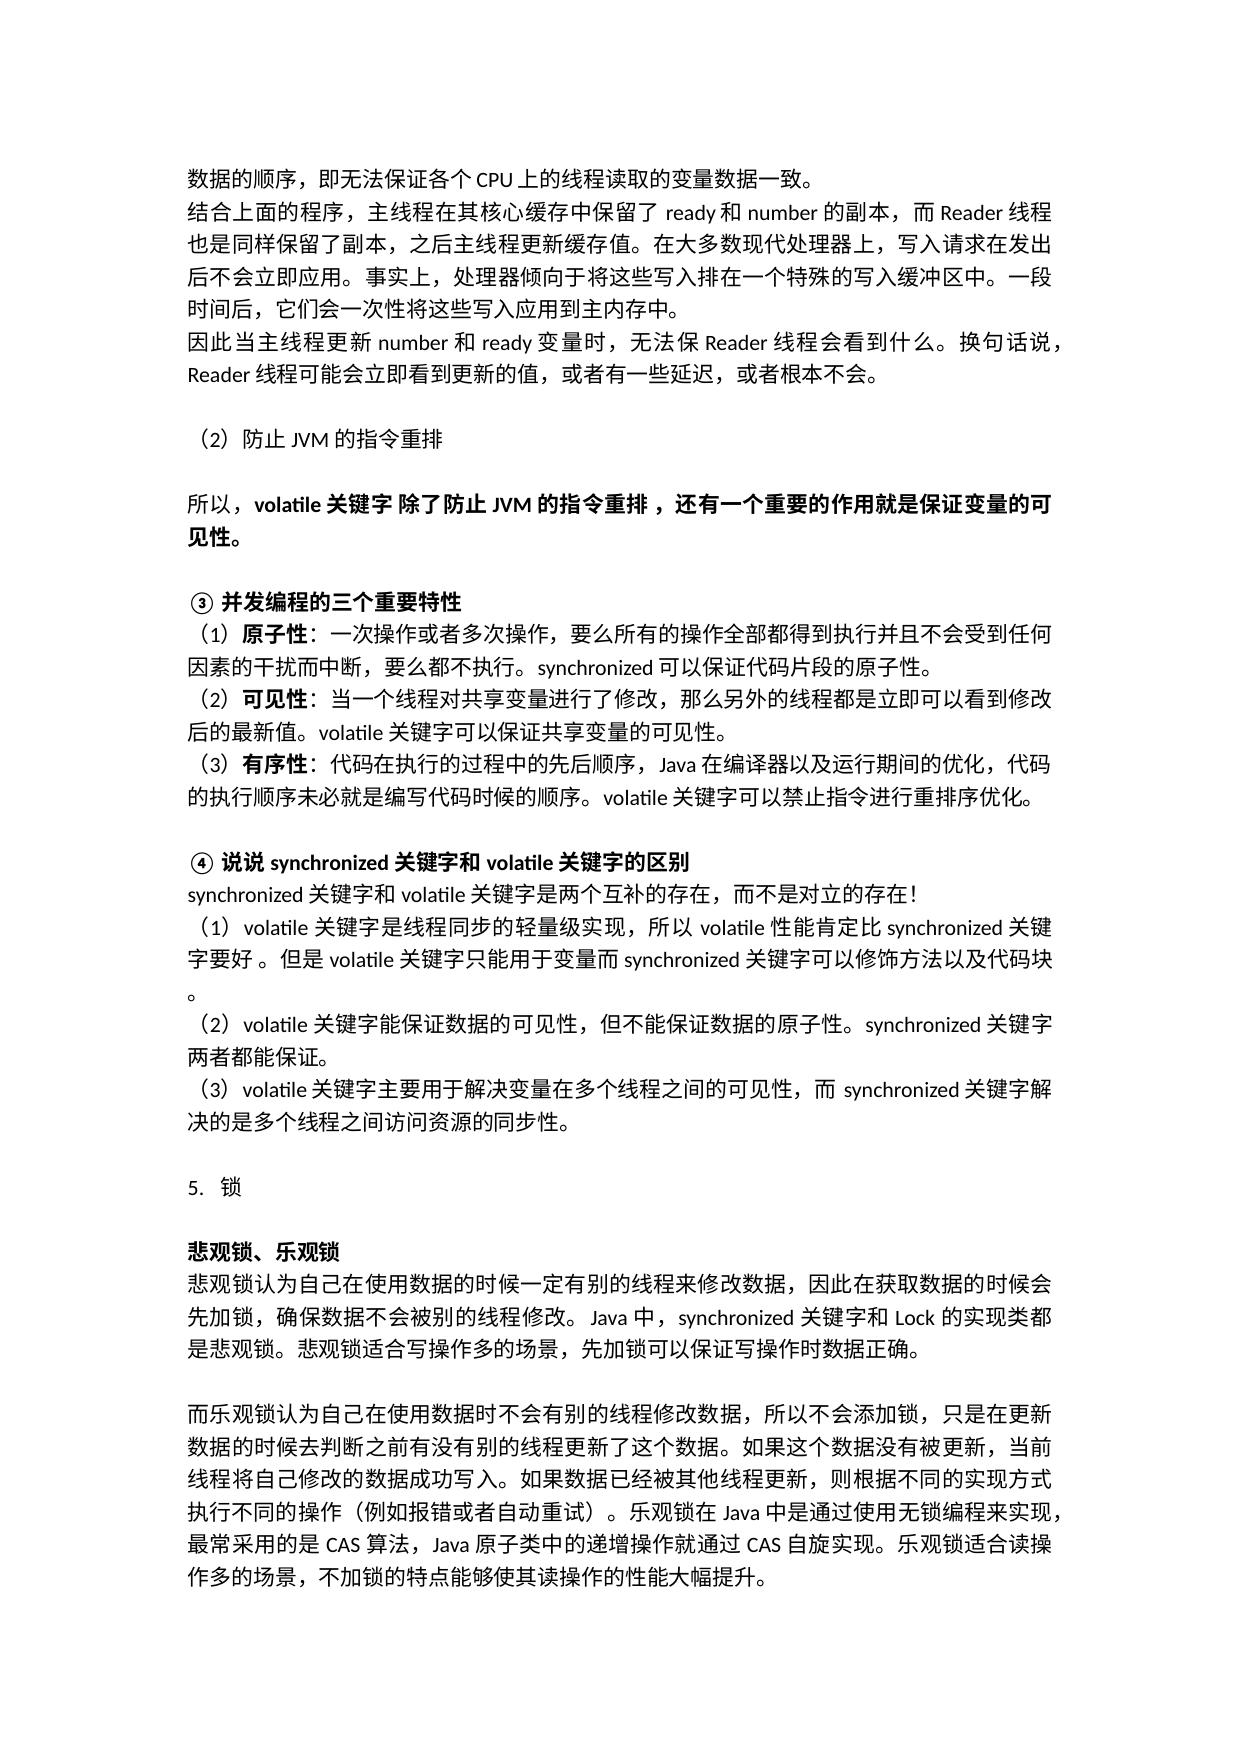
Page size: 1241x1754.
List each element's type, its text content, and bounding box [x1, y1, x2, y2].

text （3）volatile关键字主要用于解决变量在多个线程之间的可见性，而 synchronized 关键字解决的是多个线程之间访问资源的同步性。 [187, 1072, 1053, 1137]
list （3）有序性：代码在执行的过程中的先后顺序，Java 在编译器以及运行期间的优化，代码的执行顺序未必就是编写代码时候的顺序。volatile 关键字可以禁止指令进行重排序优化。 [187, 747, 1053, 812]
list 锁 [187, 1169, 1053, 1202]
text 而乐观锁认为自己在使用数据时不会有别的线程修改数据，所以不会添加锁，只是在更新数据的时候去判断之前有没有别的线程更新了这个数据。如果这个数据没有被更新，当前线程将自己修改的数据成功写入。如果数据已经被其他线程更新，则根据不同的实现方式执行不同的操作（例如报错或者自动重试）。乐观锁在 Java 中是通过使用无锁编程来实现，最常采用的是 CAS 算法，Java 原子类中的递增操作就通过 CAS 自旋实现。乐观锁适合读操作多的场景，不加锁的特点能够使其读操作的性能大幅提升。 [187, 1397, 1053, 1592]
text 悲观锁、乐观锁 [187, 1234, 1053, 1267]
text 结合上面的程序，主线程在其核心缓存中保留了ready和number的副本，而Reader线程也是同样保留了副本，之后主线程更新缓存值。在大多数现代处理器上，写入请求在发出后不会立即应用。事实上，处理器倾向于将这些写入排在一个特殊的写入缓冲区中。一段时间后，它们会一次性将这些写入应用到主内存中。 [187, 194, 1053, 324]
text synchronized 关键字和 volatile 关键字是两个互补的存在，而不是对立的存在！ [187, 877, 1053, 909]
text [187, 162, 1053, 194]
text 所以，volatile 关键字 除了防止 JVM 的指令重排 ，还有一个重要的作用就是保证变量的可见性。 [187, 487, 1053, 552]
text 因此当主线程更新number和ready变量时，无法保Reader线程会看到什么。换句话说，Reader线程可能会立即看到更新的值，或者有一些延迟，或者根本不会。 [187, 324, 1053, 389]
text ④ 说说 synchronized 关键字和 volatile 关键字的区别 [187, 844, 1053, 877]
list （2）可见性：当一个线程对共享变量进行了修改，那么另外的线程都是立即可以看到修改后的最新值。volatile 关键字可以保证共享变量的可见性。 [187, 682, 1053, 747]
list ③ 并发编程的三个重要特性 [187, 584, 1053, 617]
list （1）原子性：一次操作或者多次操作，要么所有的操作全部都得到执行并且不会受到任何因素的干扰而中断，要么都不执行。synchronized 可以保证代码片段的原子性。 [187, 617, 1053, 682]
text 悲观锁认为自己在使用数据的时候一定有别的线程来修改数据，因此在获取数据的时候会先加锁，确保数据不会被别的线程修改。Java 中，synchronized 关键字和 Lock 的实现类都是悲观锁。悲观锁适合写操作多的场景，先加锁可以保证写操作时数据正确。 [187, 1267, 1053, 1364]
list 防止 JVM 的指令重排 [187, 422, 1053, 454]
text （1）volatile 关键字是线程同步的轻量级实现，所以 volatile 性能肯定比synchronized关键字要好 。但是 volatile 关键字只能用于变量而 synchronized 关键字可以修饰方法以及代码块 。 [187, 909, 1053, 1007]
text （2）volatile 关键字能保证数据的可见性，但不能保证数据的原子性。synchronized 关键字两者都能保证。 [187, 1007, 1053, 1072]
